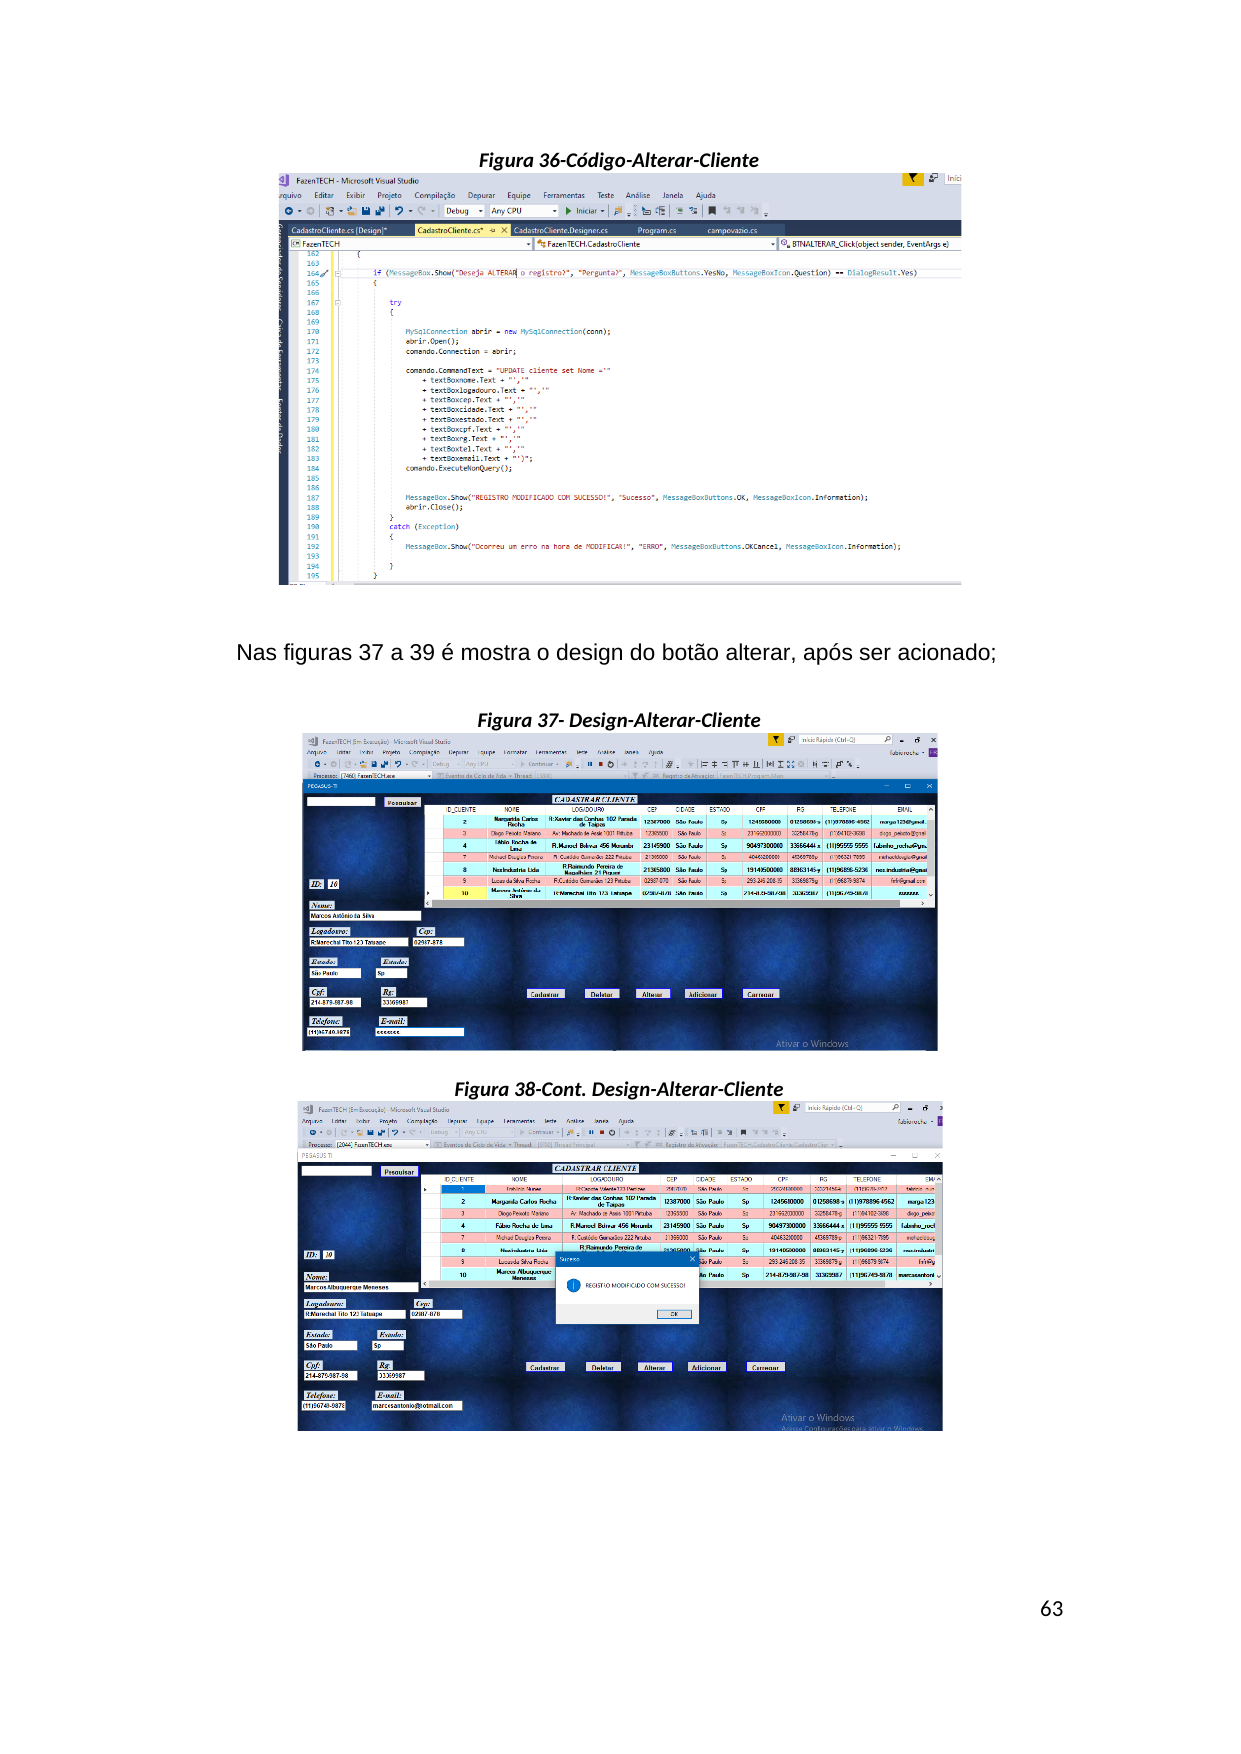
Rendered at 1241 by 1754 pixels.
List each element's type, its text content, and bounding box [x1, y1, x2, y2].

text Figura 37- Design-Alterar-Cliente [177, 708, 1063, 733]
picture [278, 173, 962, 585]
text Figura 36-Código-Alterar-Cliente [177, 148, 1063, 173]
picture [302, 733, 938, 1051]
picture [297, 1101, 943, 1431]
text Figura 38-Cont. Design-Alterar-Cliente [177, 1076, 1063, 1101]
text Nas figuras 37 a 39 é mostra o design do botão alterar, após ser acionado; [177, 639, 1063, 665]
